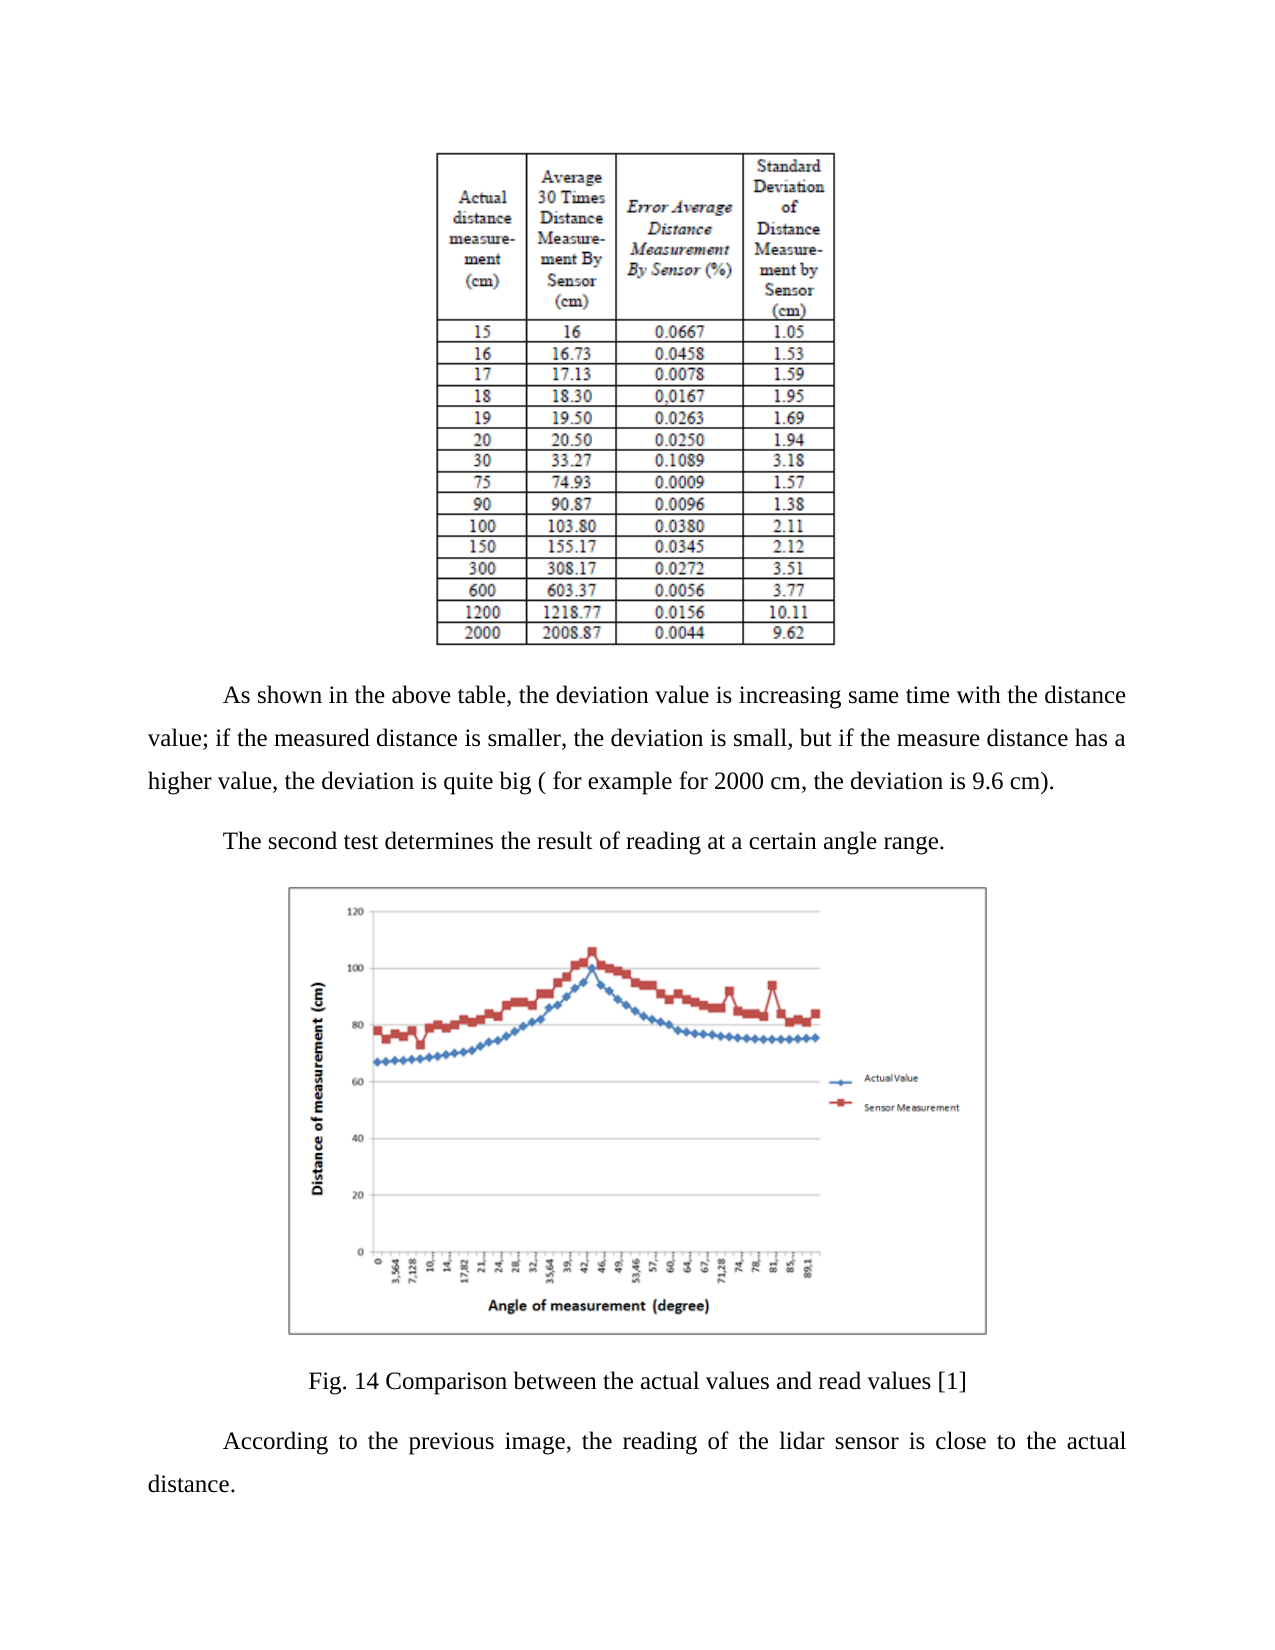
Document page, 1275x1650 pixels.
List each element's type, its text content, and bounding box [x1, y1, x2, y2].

text Fig. 14 Comparison between the actual values and read values [1] [148, 1366, 1127, 1395]
text As shown in the above table, the deviation value is increasing same time with the distance value; if the measured distance is smaller, the deviation is small, but if the measure distance has a higher value, the deviation is quite big ( for example for 2000 cm, the deviation is 9.6 cm). [148, 680, 1127, 795]
picture [432, 147, 843, 650]
text The second test determines the result of reading at a certain angle range. [148, 826, 1127, 854]
text According to the previous image, the reading of the lidar sensor is close to the actual distance. [148, 1426, 1127, 1498]
